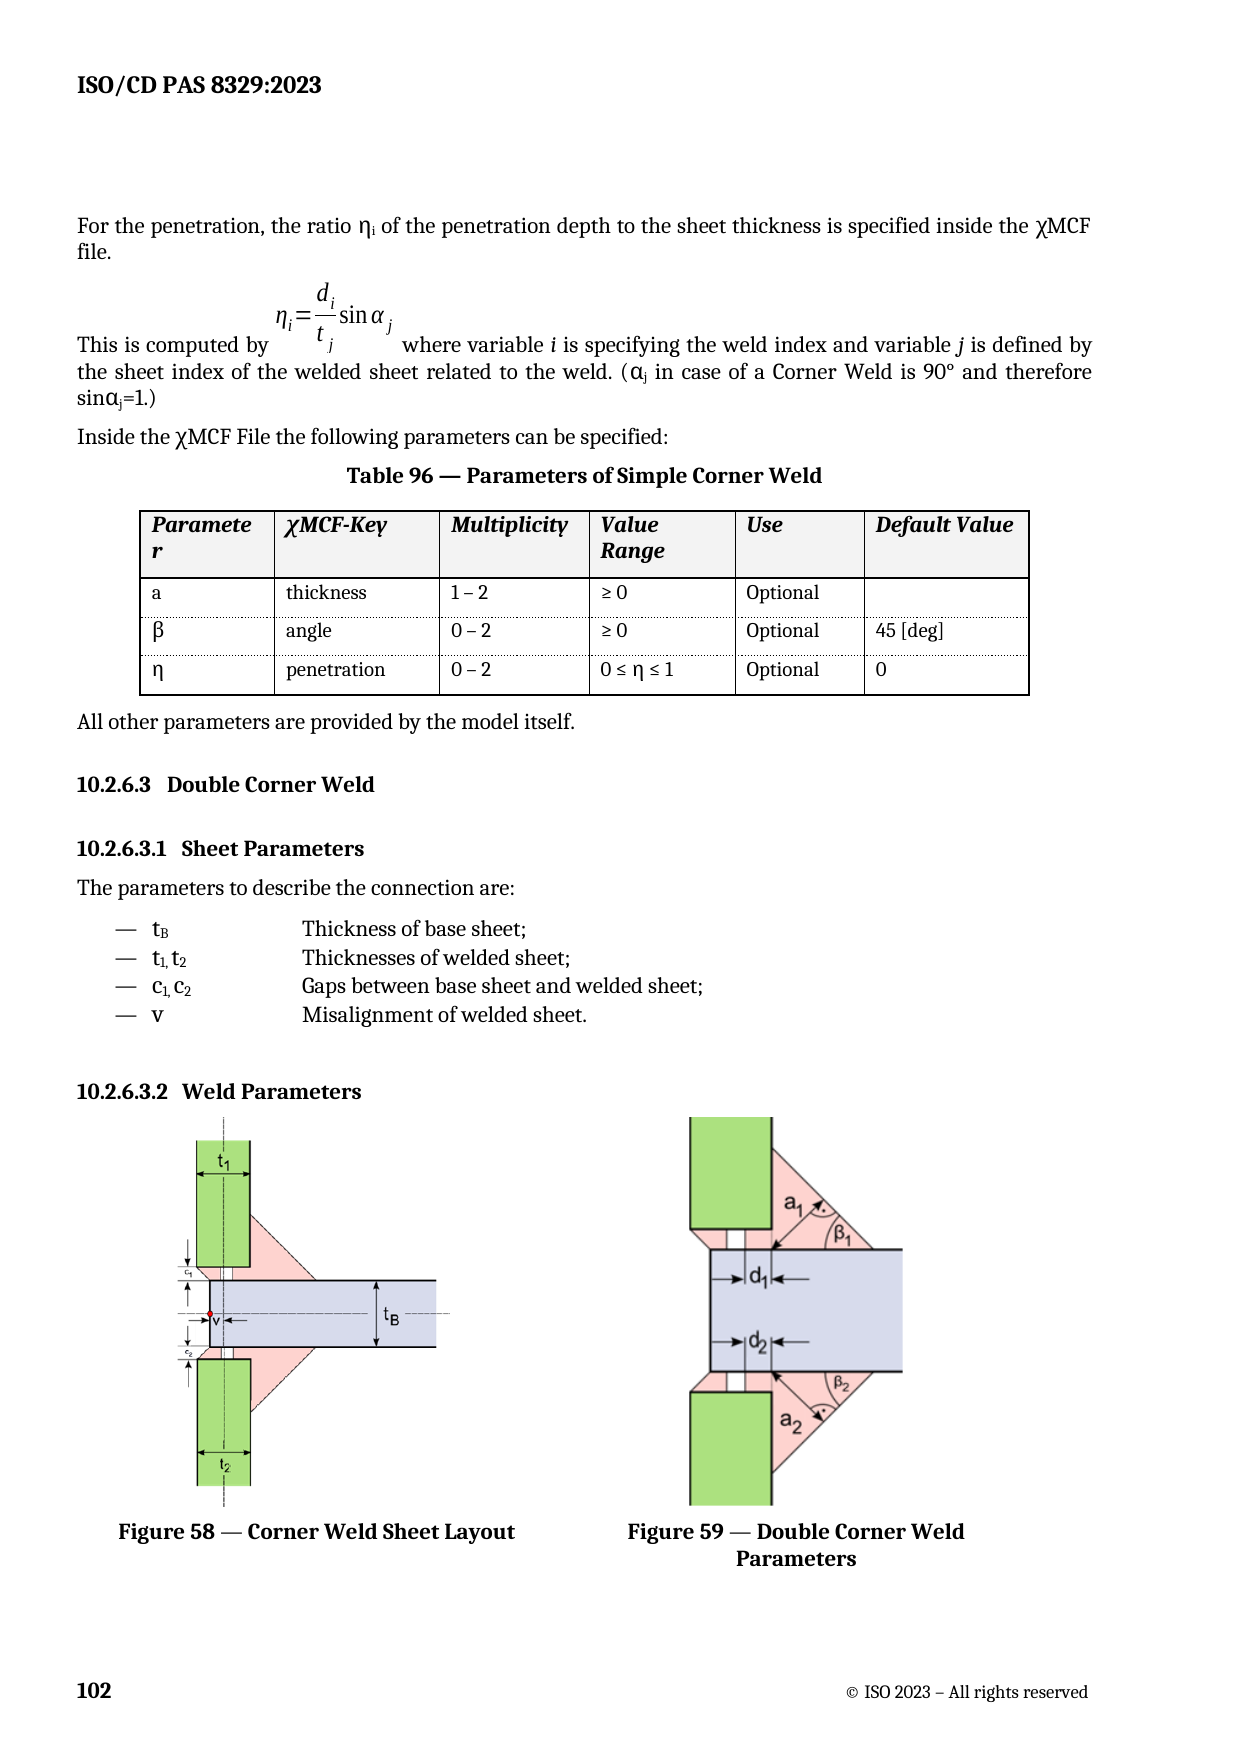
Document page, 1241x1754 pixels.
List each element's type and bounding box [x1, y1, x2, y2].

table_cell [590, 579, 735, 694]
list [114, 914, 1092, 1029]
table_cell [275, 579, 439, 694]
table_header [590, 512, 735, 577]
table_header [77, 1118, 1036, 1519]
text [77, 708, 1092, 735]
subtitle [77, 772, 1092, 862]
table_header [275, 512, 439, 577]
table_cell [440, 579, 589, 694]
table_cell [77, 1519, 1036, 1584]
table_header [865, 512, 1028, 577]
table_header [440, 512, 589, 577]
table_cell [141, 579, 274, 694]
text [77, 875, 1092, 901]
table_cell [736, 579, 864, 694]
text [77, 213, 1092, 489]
picture [689, 1117, 904, 1507]
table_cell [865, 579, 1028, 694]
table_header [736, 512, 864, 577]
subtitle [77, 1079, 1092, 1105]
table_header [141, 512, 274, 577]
picture [177, 1117, 456, 1507]
